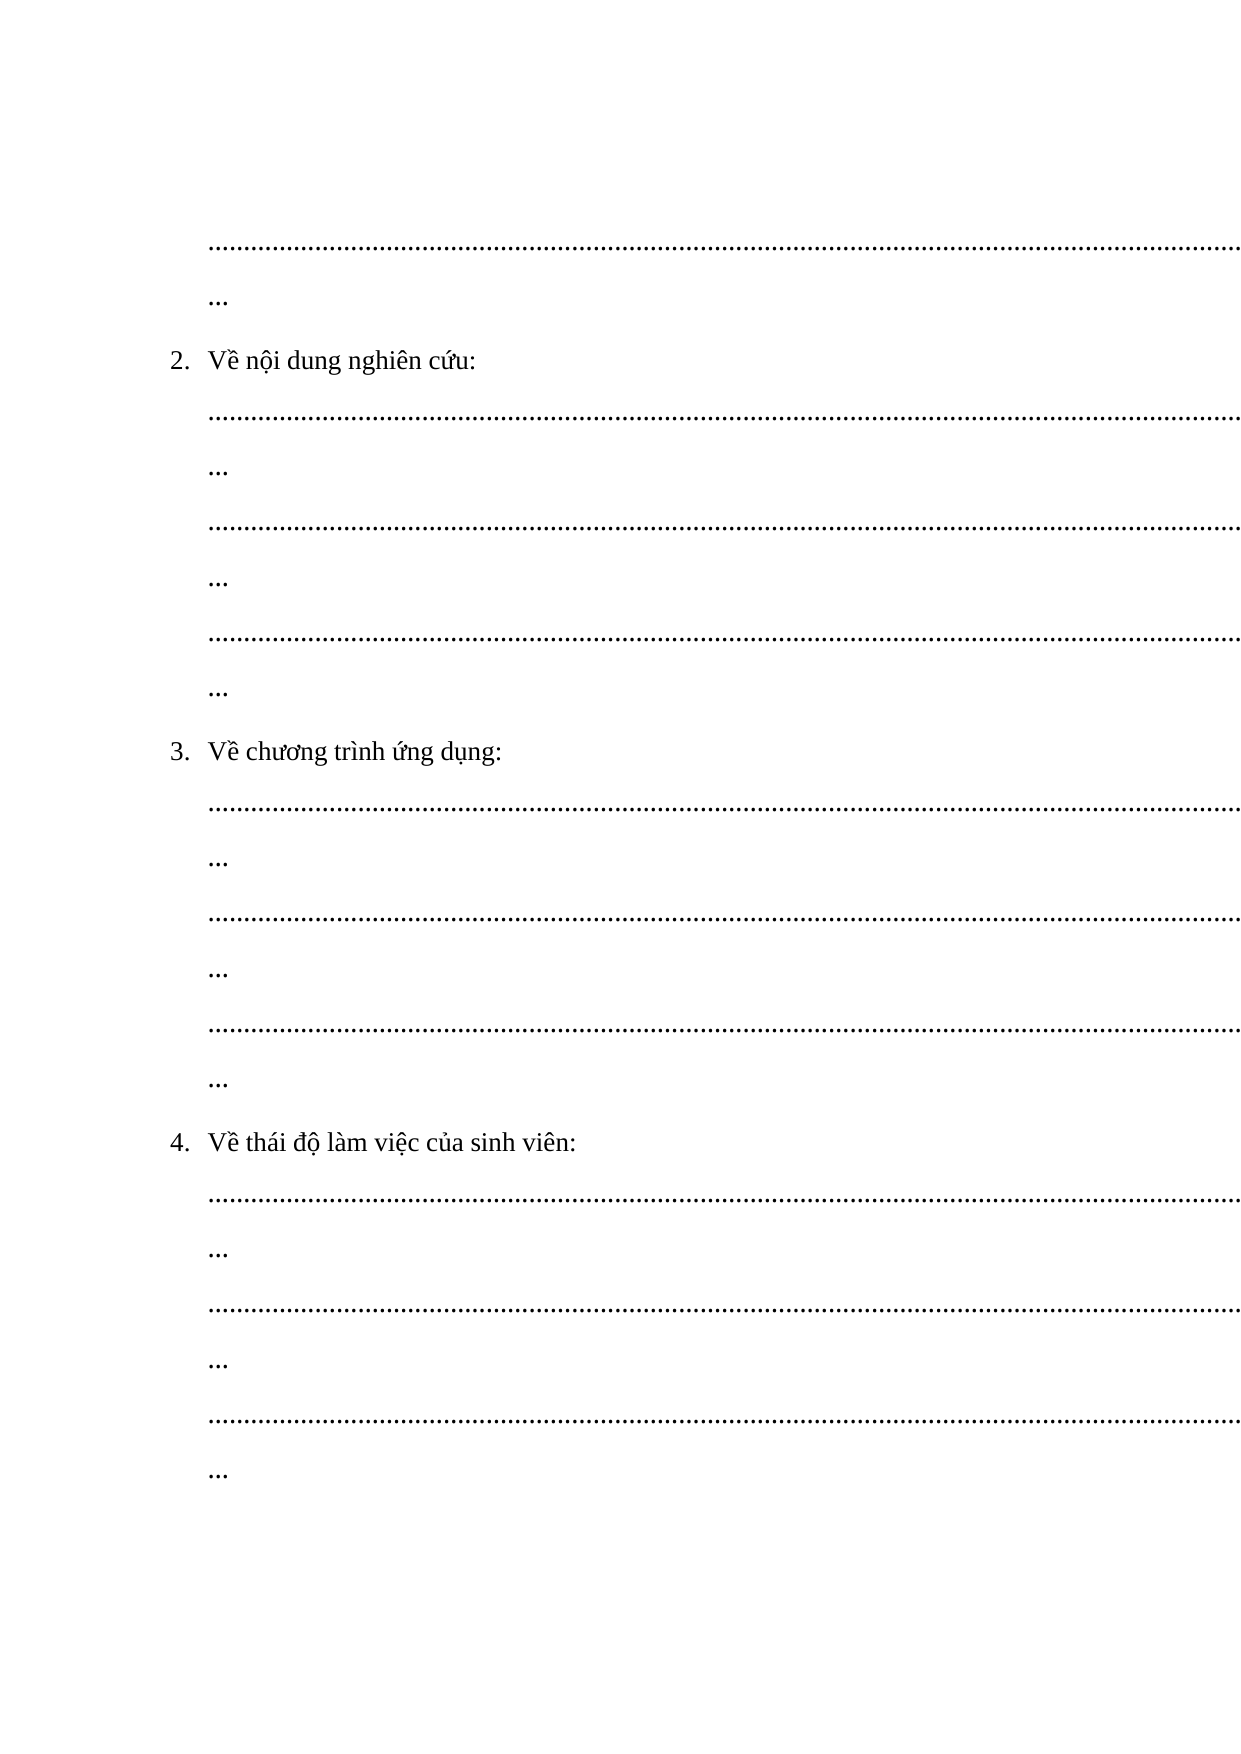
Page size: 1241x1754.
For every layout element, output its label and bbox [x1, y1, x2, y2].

table_cell [169, 221, 1240, 1502]
